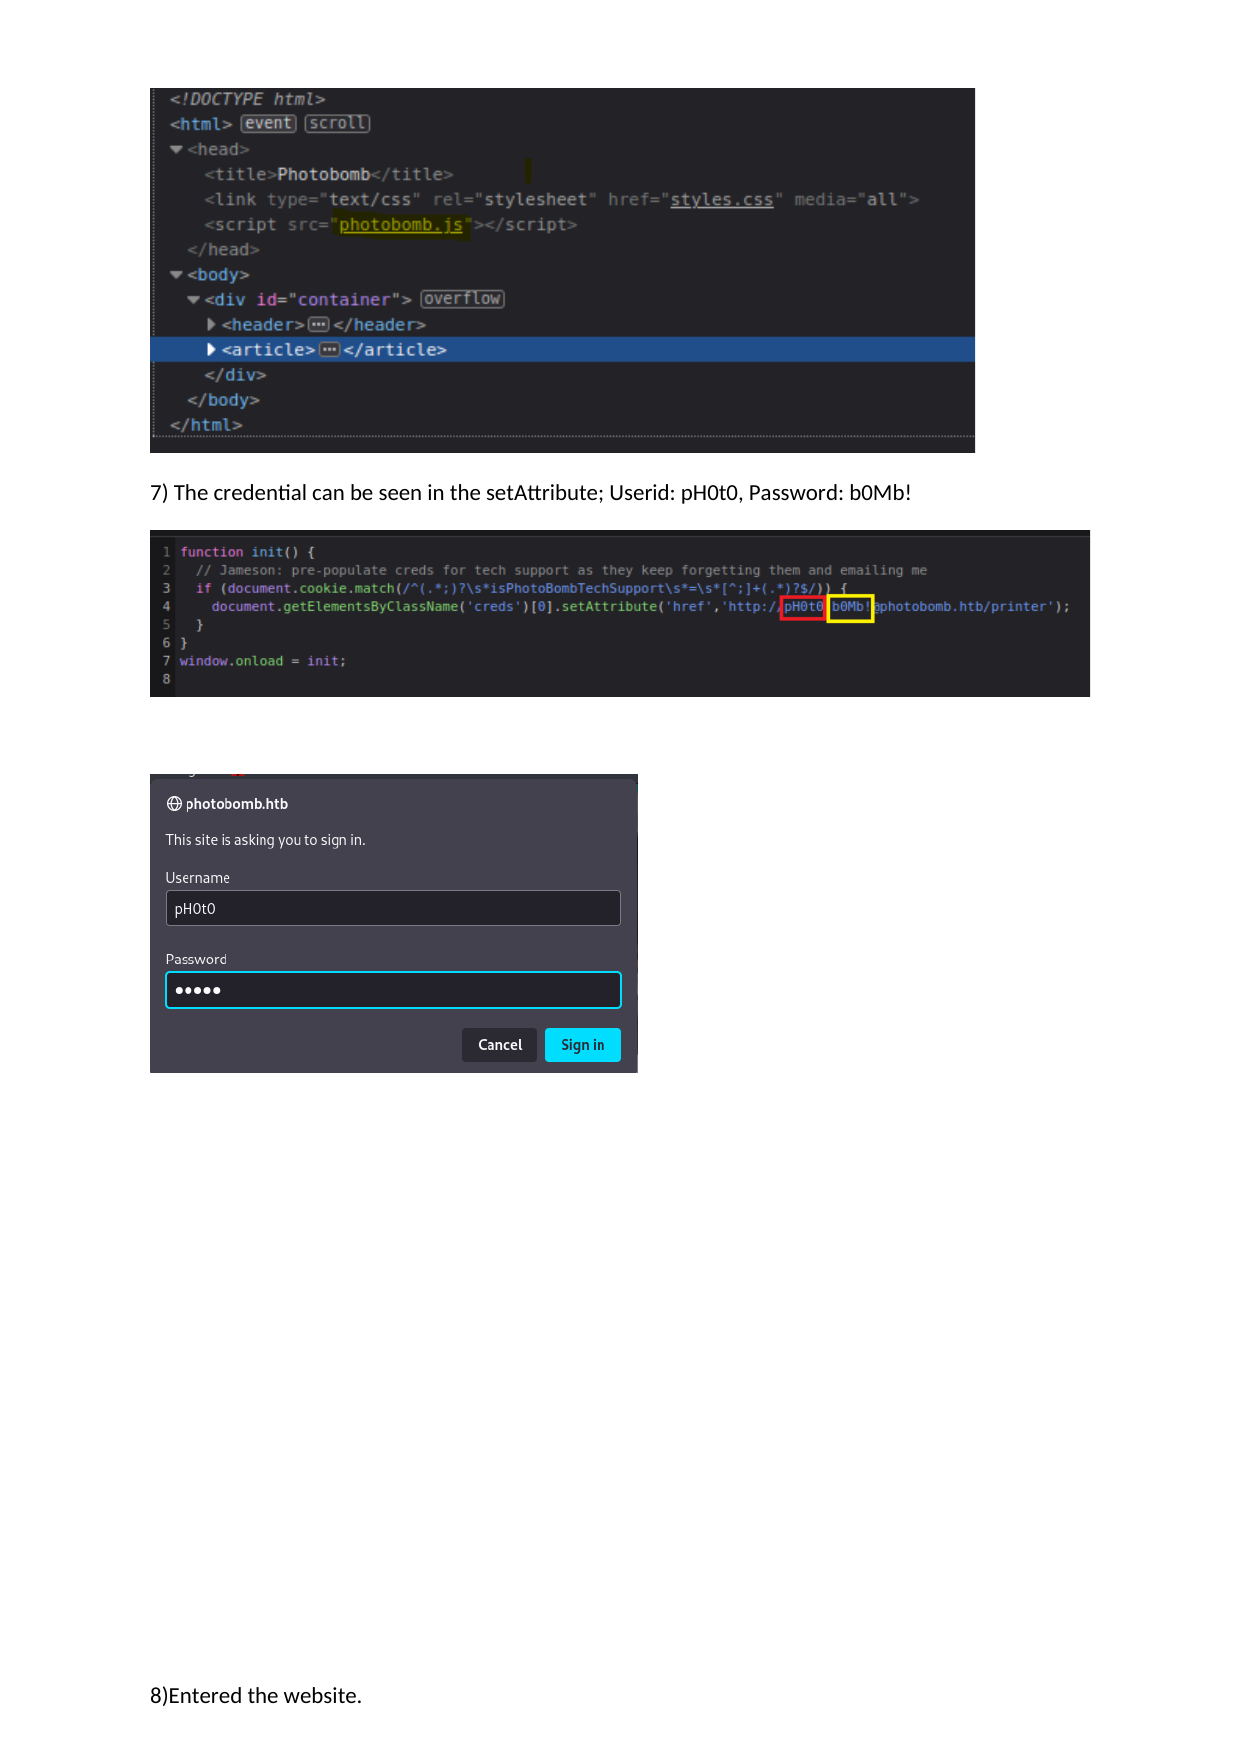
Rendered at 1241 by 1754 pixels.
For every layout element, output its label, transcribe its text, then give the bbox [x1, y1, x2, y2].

text 8)Entered the website. [150, 1681, 1090, 1709]
picture [150, 88, 976, 453]
text 7) The credential can be seen in the setAttribute; Userid: pH0t0, Password: b0Mb! [150, 478, 1090, 506]
picture [150, 530, 1091, 697]
picture [150, 774, 638, 1073]
